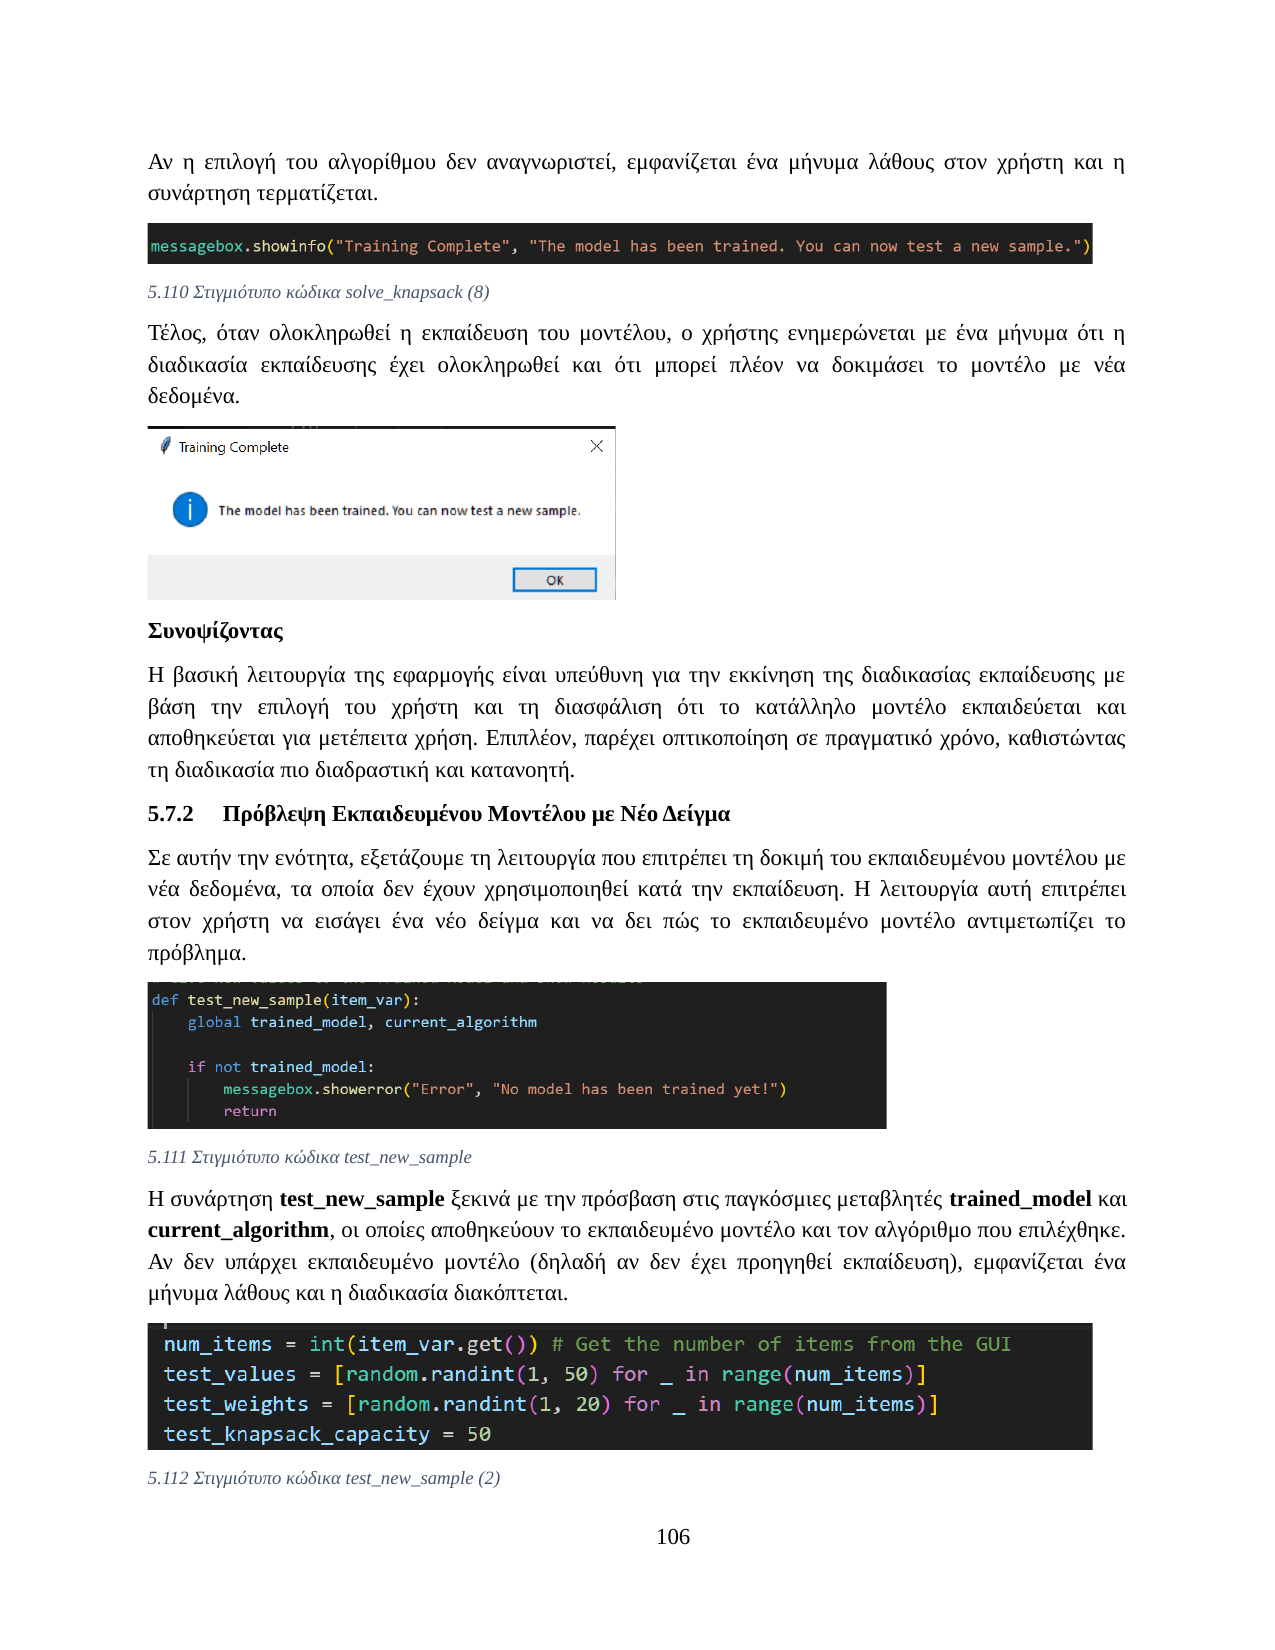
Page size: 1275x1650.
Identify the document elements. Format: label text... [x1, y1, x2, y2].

picture [147, 1323, 1093, 1450]
text Η βασική λειτουργία της εφαρμογής είναι υπεύθυνη για την εκκίνηση της διαδικασίας εκπαίδευσης με βάση την επιλογή του χρήστη και τη διασφάλιση ότι το κατάλληλο μοντέλο εκπαιδεύεται και αποθηκεύεται για μετέπειτα χρήση. Επιπλέον, παρέχει οπτικοποίηση σε πραγματικό χρόνο, καθιστώντας τη διαδικασία πιο διαδραστική και κατανοητή. [148, 661, 1127, 782]
text Τέλος, όταν ολοκληρωθεί η εκπαίδευση του μοντέλου, ο χρήστης ενημερώνεται με ένα μήνυμα ότι η διαδικασία εκπαίδευσης έχει ολοκληρωθεί και ότι μπορεί πλέον να δοκιμάσει το μοντέλο με νέα δεδομένα. [148, 319, 1127, 409]
text 5.110 Στιγμιότυπο κώδικα solve_knapsack (8) [148, 281, 1127, 302]
text Αν η επιλογή του αλγορίθμου δεν αναγνωριστεί, εμφανίζεται ένα μήνυμα λάθους στον χρήστη και η συνάρτηση τερματίζεται. [148, 148, 1127, 206]
subtitle Πρόβλεψη Εκπαιδευμένου Μοντέλου με Νέο Δείγμα [148, 800, 1127, 826]
picture [147, 982, 887, 1129]
picture [147, 426, 616, 600]
picture [147, 223, 1093, 264]
text 5.112 Στιγμιότυπο κώδικα test_new_sample (2) [148, 1467, 1127, 1488]
text Η συνάρτηση test_new_sample ξεκινά με την πρόσβαση στις παγκόσμιες μεταβλητές trained_model και current_algorithm, οι οποίες αποθηκεύουν το εκπαιδευμένο μοντέλο και τον αλγόριθμο που επιλέχθηκε. Αν δεν υπάρχει εκπαιδευμένο μοντέλο (δηλαδή αν δεν έχει προηγηθεί εκπαίδευση), εμφανίζεται ένα μήνυμα λάθους και η διαδικασία διακόπτεται. [148, 1184, 1127, 1306]
text Σε αυτήν την ενότητα, εξετάζουμε τη λειτουργία που επιτρέπει τη δοκιμή του εκπαιδευμένου μοντέλου με νέα δεδομένα, τα οποία δεν έχουν χρησιμοποιηθεί κατά την εκπαίδευση. Η λειτουργία αυτή επιτρέπει στον χρήστη να εισάγει ένα νέο δείγμα και να δει πώς το εκπαιδευμένο μοντέλο αντιμετωπίζει το πρόβλημα. [148, 844, 1127, 965]
text 5.111 Στιγμιότυπο κώδικα test_new_sample [148, 1146, 1127, 1168]
text Συνοψίζοντας [148, 617, 1127, 643]
